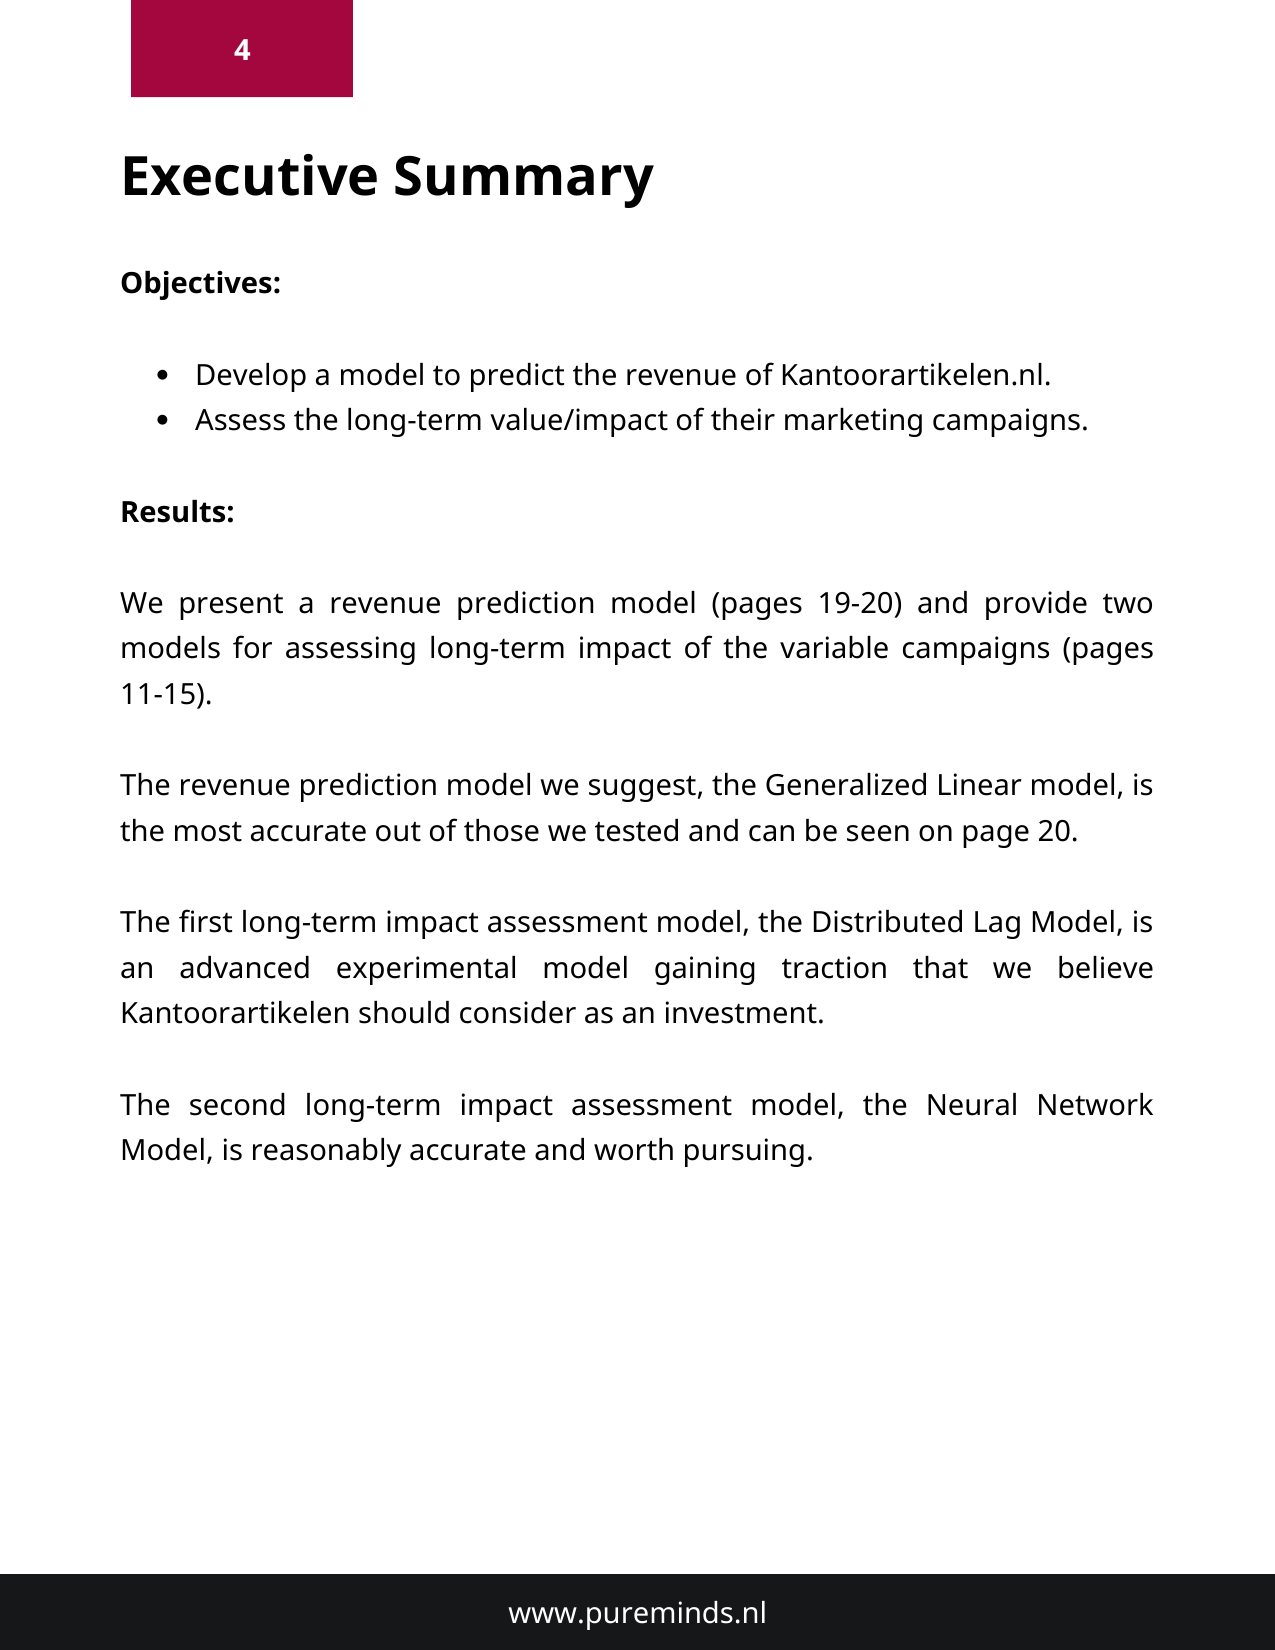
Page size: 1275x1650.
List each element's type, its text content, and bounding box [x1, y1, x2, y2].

text The first long-term impact assessment model, the Distributed Lag Model, is an advanced experimental model gaining traction that we believe Kantoorartikelen should consider as an investment. [120, 902, 1155, 1032]
text The revenue prediction model we suggest, the Generalized Linear model, is the most accurate out of those we tested and can be seen on page 20. [120, 765, 1155, 850]
list Develop a model to predict the revenue of Kantoorartikelen.nl. [157, 354, 1155, 394]
text Results: [120, 491, 1155, 531]
text The second long-term impact assessment model, the Neural Network Model, is reasonably accurate and worth pursuing. [120, 1084, 1155, 1169]
text We present a revenue prediction model (pages 19-20) and provide two models for assessing long-term impact of the variable campaigns (pages 11-15). [120, 582, 1155, 713]
text Objectives: [120, 263, 1155, 302]
list Assess the long-term value/impact of their marketing campaigns. [157, 400, 1155, 439]
